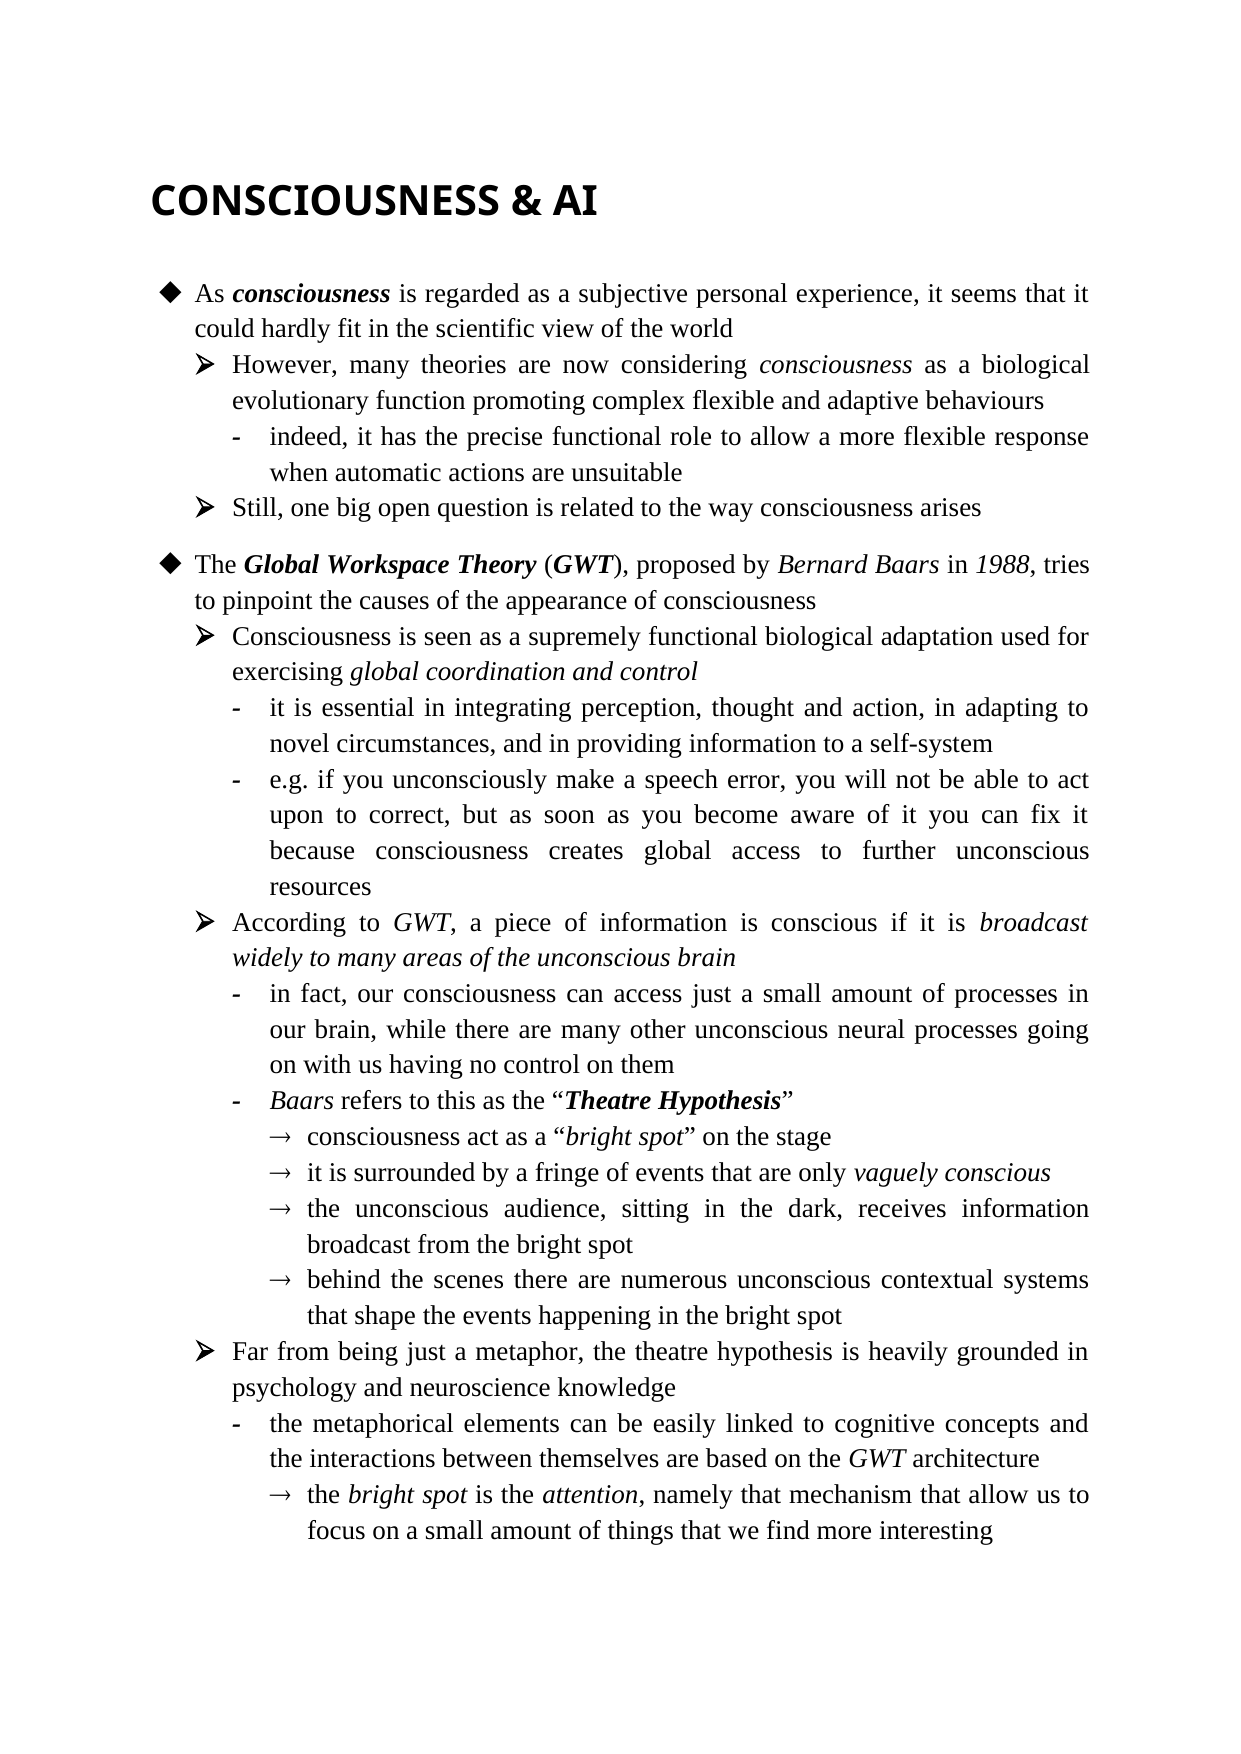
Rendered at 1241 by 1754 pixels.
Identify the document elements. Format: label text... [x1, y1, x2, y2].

list the metaphorical elements can be easily linked to cognitive concepts and the interactions between themselves are based on the GWT architecture [232, 1407, 1090, 1473]
list Consciousness is seen as a supremely functional biological adaptation used for exercising global coordination and control [194, 620, 1090, 687]
list The Global Workspace Theory (GWT), proposed by Bernard Baars in 1988, tries to pinpoint the causes of the appearance of consciousness [157, 548, 1090, 615]
list in fact, our consciousness can access just a small amount of processes in our brain, while there are many other unconscious neural processes going on with us having no control on them [232, 977, 1090, 1080]
list it is surrounded by a fringe of events that are only vaguely conscious [269, 1156, 1090, 1187]
subtitle CONSCIOUSNESS & AI [150, 171, 1090, 228]
list As consciousness is regarded as a subjective personal experience, it seems that it could hardly fit in the scientific view of the world [157, 277, 1090, 344]
list However, many theories are now considering consciousness as a biological evolutionary function promoting complex flexible and adaptive behaviours [194, 348, 1090, 415]
list the bright spot is the attention, namely that mechanism that allow us to focus on a small amount of things that we find more interesting [269, 1478, 1090, 1545]
list According to GWT, a piece of information is conscious if it is broadcast widely to many areas of the unconscious brain [194, 906, 1090, 973]
list the unconscious audience, sitting in the dark, receives information broadcast from the bright spot [269, 1192, 1090, 1259]
list consciousness act as a “bright spot” on the stage [269, 1120, 1090, 1151]
list Still, one big open question is related to the way consciousness arises [194, 491, 1090, 523]
list behind the scenes there are numerous unconscious contextual systems that shape the events happening in the bright spot [269, 1263, 1090, 1331]
list it is essential in integrating perception, thought and action, in adapting to novel circumstances, and in providing information to a self-system [232, 691, 1090, 758]
list e.g. if you unconsciously make a speech error, you will not be able to act upon to correct, but as soon as you become aware of it you can fix it because consciousness creates global access to further unconscious resources [232, 763, 1090, 901]
list indeed, it has the precise functional role to allow a more flexible response when automatic actions are unsuitable [232, 420, 1090, 487]
list Far from being just a metaphor, the theatre hypothesis is heavily grounded in psychology and neuroscience knowledge [194, 1335, 1090, 1402]
list Baars refers to this as the “Theatre Hypothesis” [232, 1084, 1090, 1116]
